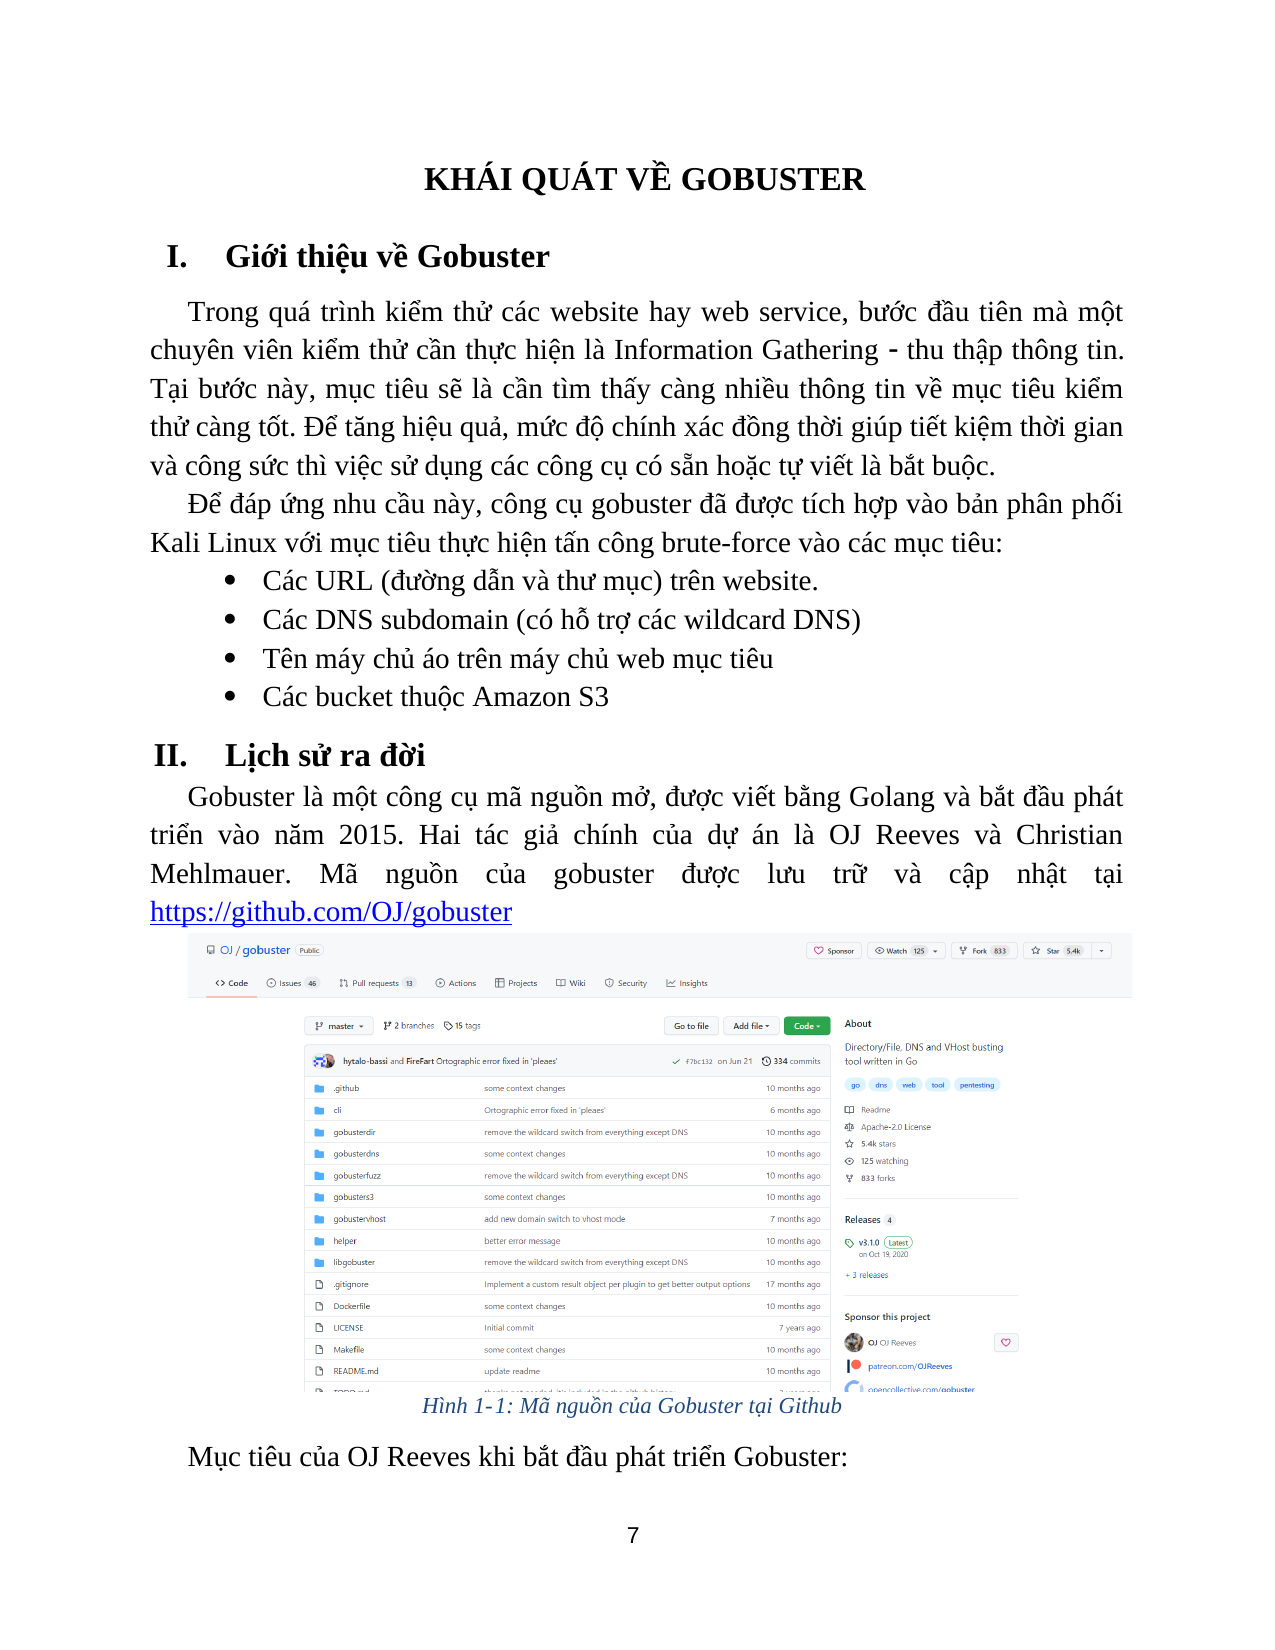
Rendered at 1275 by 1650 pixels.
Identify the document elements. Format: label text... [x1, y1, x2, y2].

text Mục tiêu của OJ Reeves khi bắt đầu phát triển Gobuster: [150, 1439, 1125, 1472]
picture [187, 933, 1133, 1392]
subtitle KHÁI QUÁT VỀ GOBUSTER [165, 159, 1125, 198]
list Các bucket thuộc Amazon S3 [225, 679, 1125, 713]
text Trong quá trình kiểm thử các website hay web service, bước đầu tiên mà một chuyên viên kiểm thử cần thực hiện là Information Gathering thu thập thông tin. Tại bước này, mục tiêu sẽ là cần tìm thấy càng nhiều thông tin về mục tiêu kiểm thử càng tốt. Để tăng hiệu quả, mức độ chính xác đồng thời giúp tiết kiệm thời gian và công sức thì việc sử dụng các công cụ có sẵn hoặc tự viết là bắt buộc. [150, 294, 1125, 481]
list Các URL (đường dẫn và thư mục) trên website. [225, 563, 1125, 597]
subtitle Lịch sử ra đời [187, 735, 1125, 773]
list Tên máy chủ áo trên máy chủ web mục tiêu [225, 641, 1125, 674]
text Gobuster là một công cụ mã nguồn mở, được viết bằng Golang và bắt đầu phát triển vào năm 2015. Hai tác giả chính của dự án là OJ Reeves và Christian Mehlmauer. Mã nguồn của gobuster được lưu trữ và cập nhật tại https://github.com/OJ/gobuster [150, 779, 1125, 928]
subtitle Giới thiệu về Gobuster [187, 236, 1125, 274]
list Các DNS subdomain (có hỗ trợ các wildcard DNS) [225, 602, 1125, 636]
text Hình 1-1: Mã nguồn của Gobuster tại Github [141, 1392, 1125, 1418]
text Để đáp ứng nhu cầu này, công cụ gobuster đã được tích hợp vào bản phân phối Kali Linux với mục tiêu thực hiện tấn công brute-force vào các mục tiêu: [150, 486, 1125, 558]
